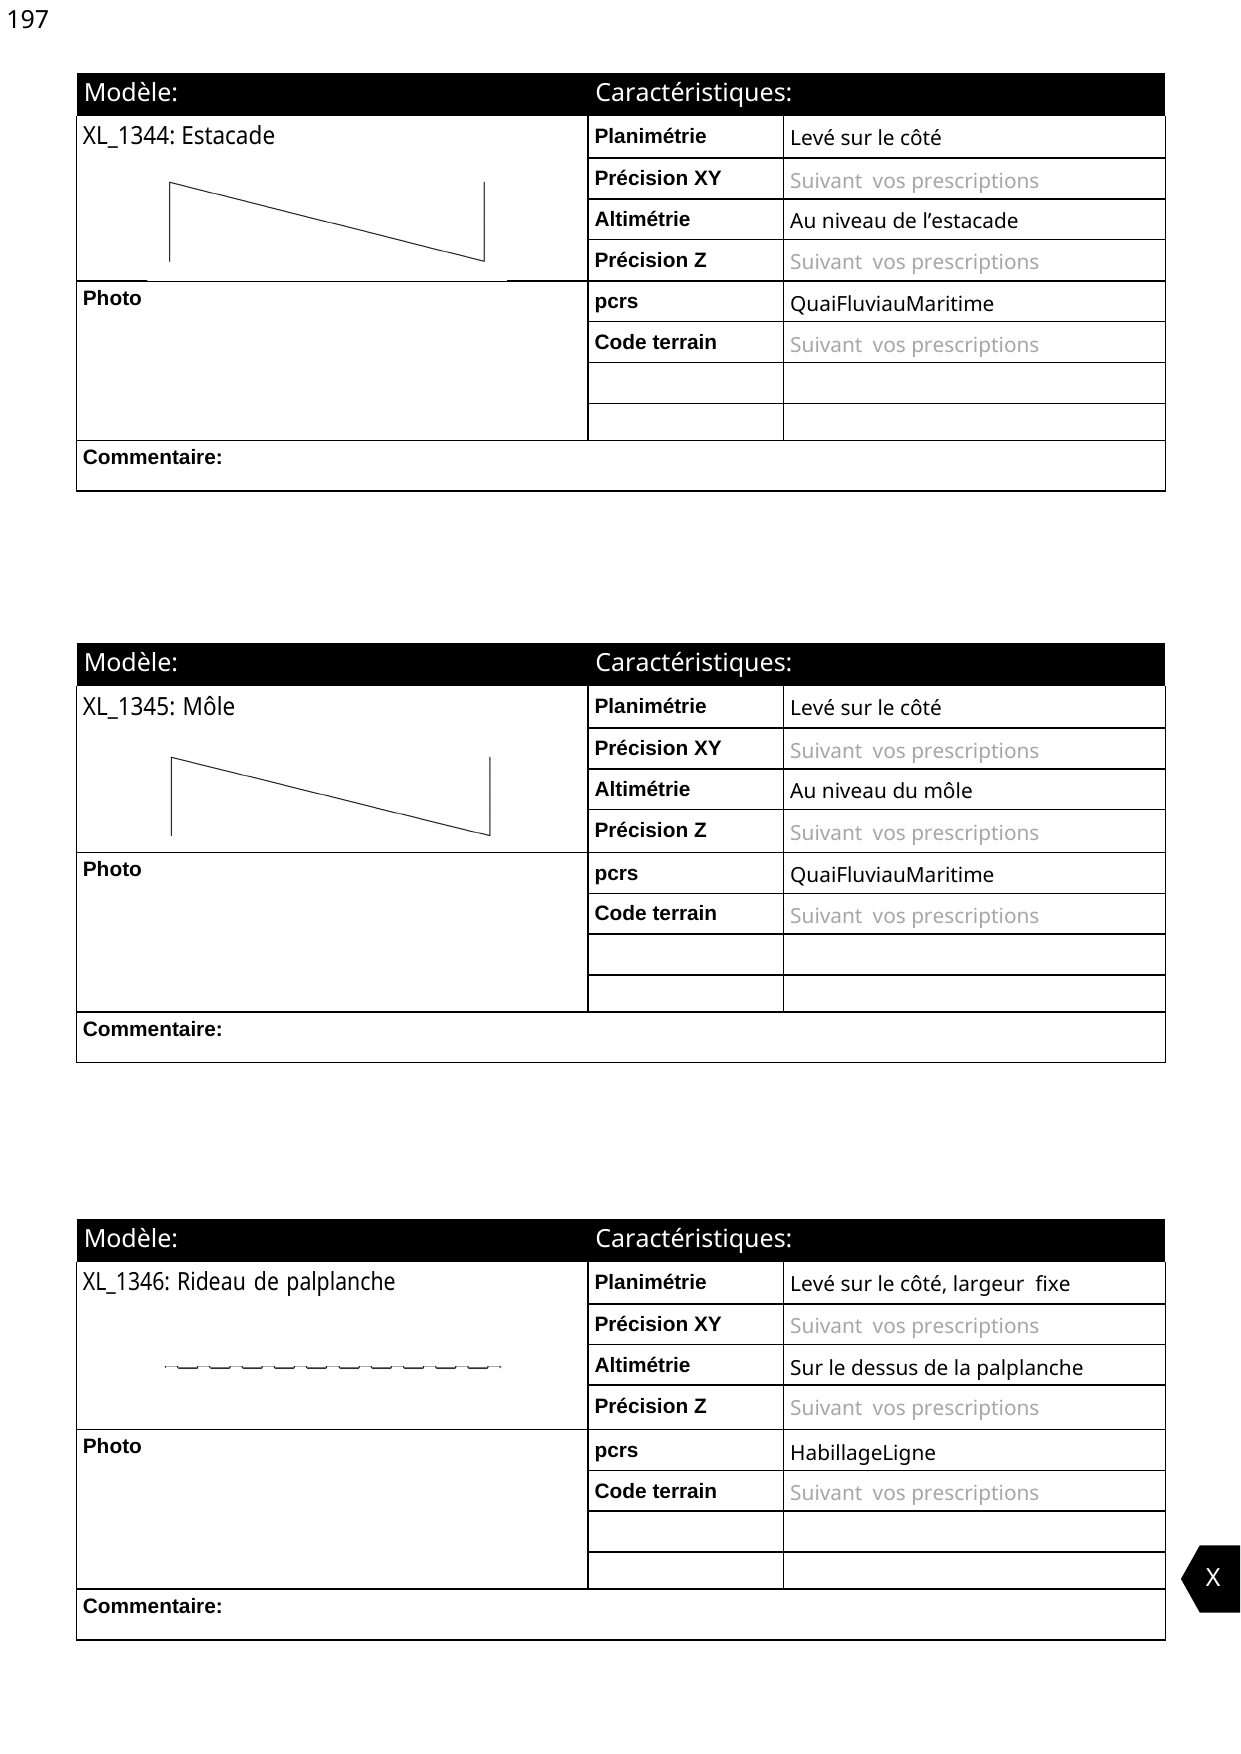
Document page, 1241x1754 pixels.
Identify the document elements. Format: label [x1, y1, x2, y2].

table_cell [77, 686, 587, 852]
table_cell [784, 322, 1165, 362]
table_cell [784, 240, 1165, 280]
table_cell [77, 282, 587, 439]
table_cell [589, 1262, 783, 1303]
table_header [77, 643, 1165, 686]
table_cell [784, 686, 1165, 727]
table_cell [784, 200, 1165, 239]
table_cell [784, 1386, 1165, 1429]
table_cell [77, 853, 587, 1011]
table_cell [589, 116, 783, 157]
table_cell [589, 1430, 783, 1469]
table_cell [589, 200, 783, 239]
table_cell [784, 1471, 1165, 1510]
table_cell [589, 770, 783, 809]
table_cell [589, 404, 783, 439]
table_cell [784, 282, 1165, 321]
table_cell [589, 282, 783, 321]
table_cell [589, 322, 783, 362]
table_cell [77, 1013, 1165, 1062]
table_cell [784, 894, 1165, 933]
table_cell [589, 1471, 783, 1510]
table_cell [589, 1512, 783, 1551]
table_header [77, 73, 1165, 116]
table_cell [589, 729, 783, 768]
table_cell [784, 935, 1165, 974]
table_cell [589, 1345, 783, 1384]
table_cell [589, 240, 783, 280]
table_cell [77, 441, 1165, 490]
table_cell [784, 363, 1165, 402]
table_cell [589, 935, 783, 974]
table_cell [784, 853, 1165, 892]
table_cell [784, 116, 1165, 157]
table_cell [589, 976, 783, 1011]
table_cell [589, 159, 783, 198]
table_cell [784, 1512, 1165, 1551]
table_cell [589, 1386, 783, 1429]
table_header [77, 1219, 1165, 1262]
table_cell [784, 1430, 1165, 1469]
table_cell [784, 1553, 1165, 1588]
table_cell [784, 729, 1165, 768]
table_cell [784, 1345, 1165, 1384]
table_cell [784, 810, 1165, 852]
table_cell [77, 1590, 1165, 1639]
picture [147, 737, 512, 852]
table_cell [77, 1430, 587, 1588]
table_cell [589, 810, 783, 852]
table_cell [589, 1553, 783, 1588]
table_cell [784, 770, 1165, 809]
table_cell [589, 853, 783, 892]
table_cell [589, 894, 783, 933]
picture [163, 1366, 504, 1373]
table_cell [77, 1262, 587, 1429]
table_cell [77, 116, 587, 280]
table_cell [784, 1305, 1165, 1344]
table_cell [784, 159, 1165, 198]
picture [147, 165, 507, 281]
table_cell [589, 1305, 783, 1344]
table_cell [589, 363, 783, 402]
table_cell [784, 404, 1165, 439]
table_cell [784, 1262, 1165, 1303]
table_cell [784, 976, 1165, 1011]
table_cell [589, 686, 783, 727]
